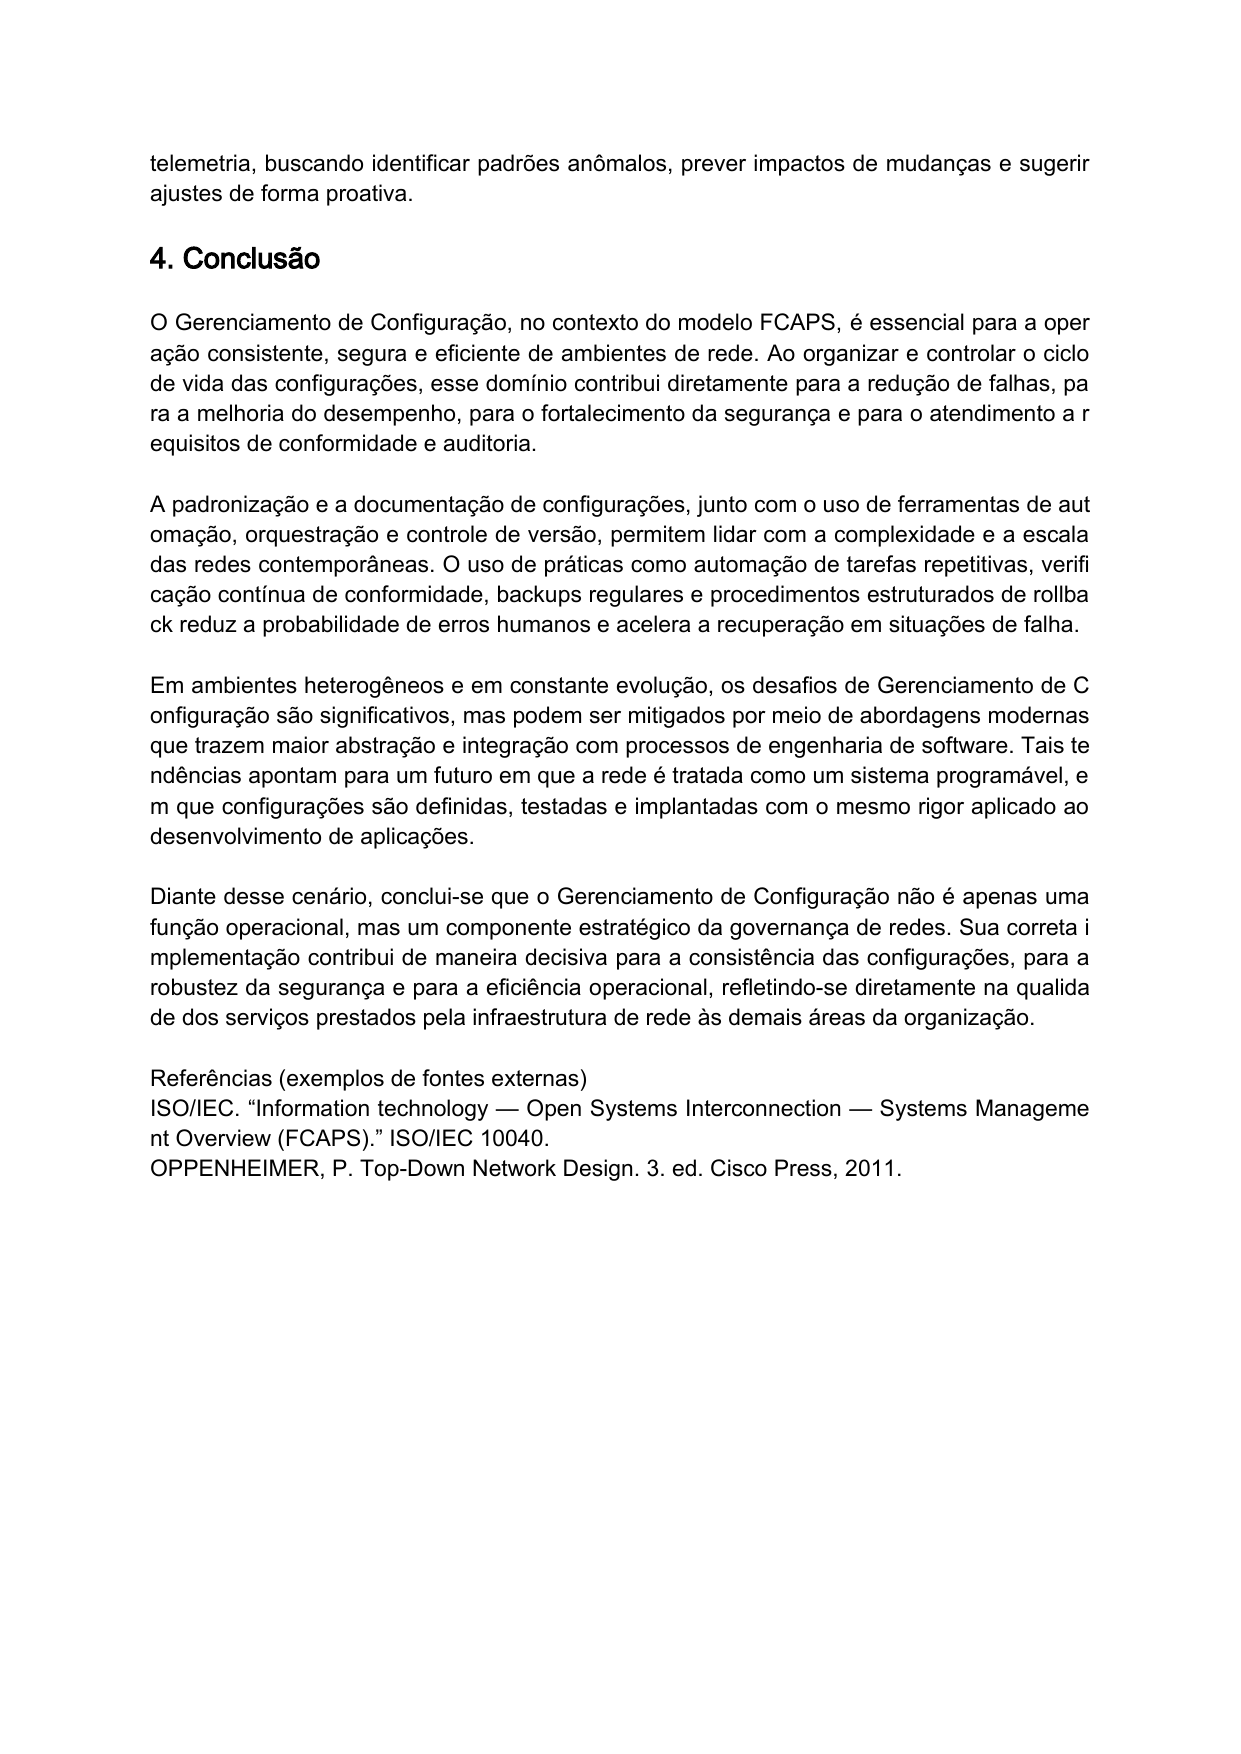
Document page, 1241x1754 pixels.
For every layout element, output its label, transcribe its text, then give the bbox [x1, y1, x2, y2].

subtitle Conclusão [150, 241, 1090, 274]
text Referências (exemplos de fontes externas) [150, 1064, 1090, 1091]
text Diante desse cenário, conclui-se que o Gerenciamento de Configuração não é apenas uma função operacional, mas um componente estratégico da governança de redes. Sua correta implementação contribui de maneira decisiva para a consistência das configurações, para a robustez da segurança e para a eficiência operacional, refletindo-se diretamente na qualidade dos serviços prestados pela infraestrutura de rede às demais áreas da organização. [150, 883, 1090, 1031]
text A padronização e a documentação de configurações, junto com o uso de ferramentas de automação, orquestração e controle de versão, permitem lidar com a complexidade e a escala das redes contemporâneas. O uso de práticas como automação de tarefas repetitivas, verificação contínua de conformidade, backups regulares e procedimentos estruturados de rollback reduz a probabilidade de erros humanos e acelera a recuperação em situações de falha. [150, 491, 1090, 638]
text ISO/IEC. “Information technology — Open Systems Interconnection — Systems Management Overview (FCAPS).” ISO/IEC 10040. [150, 1095, 1090, 1151]
text Em ambientes heterogêneos e em constante evolução, os desafios de Gerenciamento de Configuração são significativos, mas podem ser mitigados por meio de abordagens modernas que trazem maior abstração e integração com processos de engenharia de software. Tais tendências apontam para um futuro em que a rede é tratada como um sistema programável, em que configurações são definidas, testadas e implantadas com o mesmo rigor aplicado ao desenvolvimento de aplicações. [150, 672, 1090, 849]
text O Gerenciamento de Configuração, no contexto do modelo FCAPS, é essencial para a operação consistente, segura e eficiente de ambientes de rede. Ao organizar e controlar o ciclo de vida das configurações, esse domínio contribui diretamente para a redução de falhas, para a melhoria do desempenho, para o fortalecimento da segurança e para o atendimento a requisitos de conformidade e auditoria. [150, 309, 1090, 457]
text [150, 150, 1090, 207]
text OPPENHEIMER, P. Top-Down Network Design. 3. ed. Cisco Press, 2011. [150, 1155, 1090, 1182]
